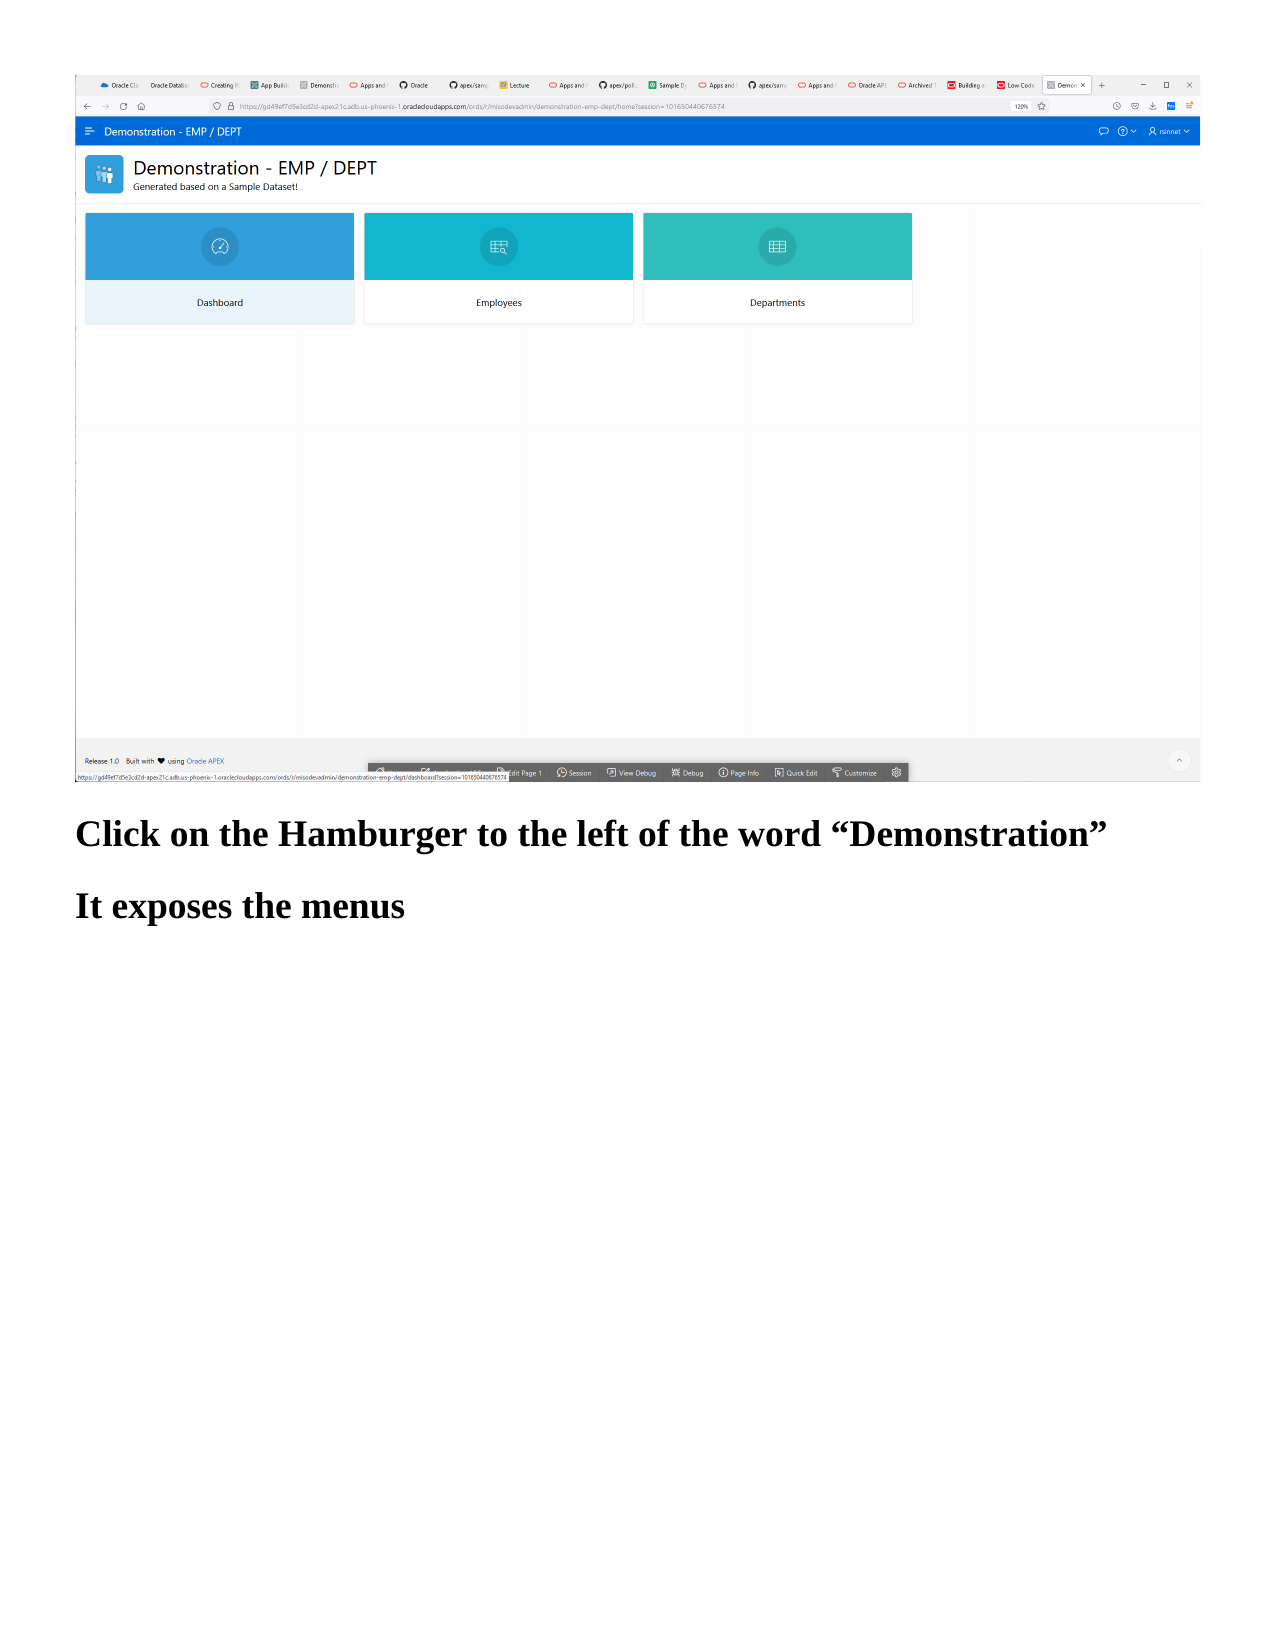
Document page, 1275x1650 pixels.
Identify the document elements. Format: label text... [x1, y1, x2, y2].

picture [75, 75, 1200, 782]
text It exposes the menus [75, 883, 1200, 926]
text Click on the Hamburger to the left of the word “Demonstration” [75, 811, 1200, 854]
